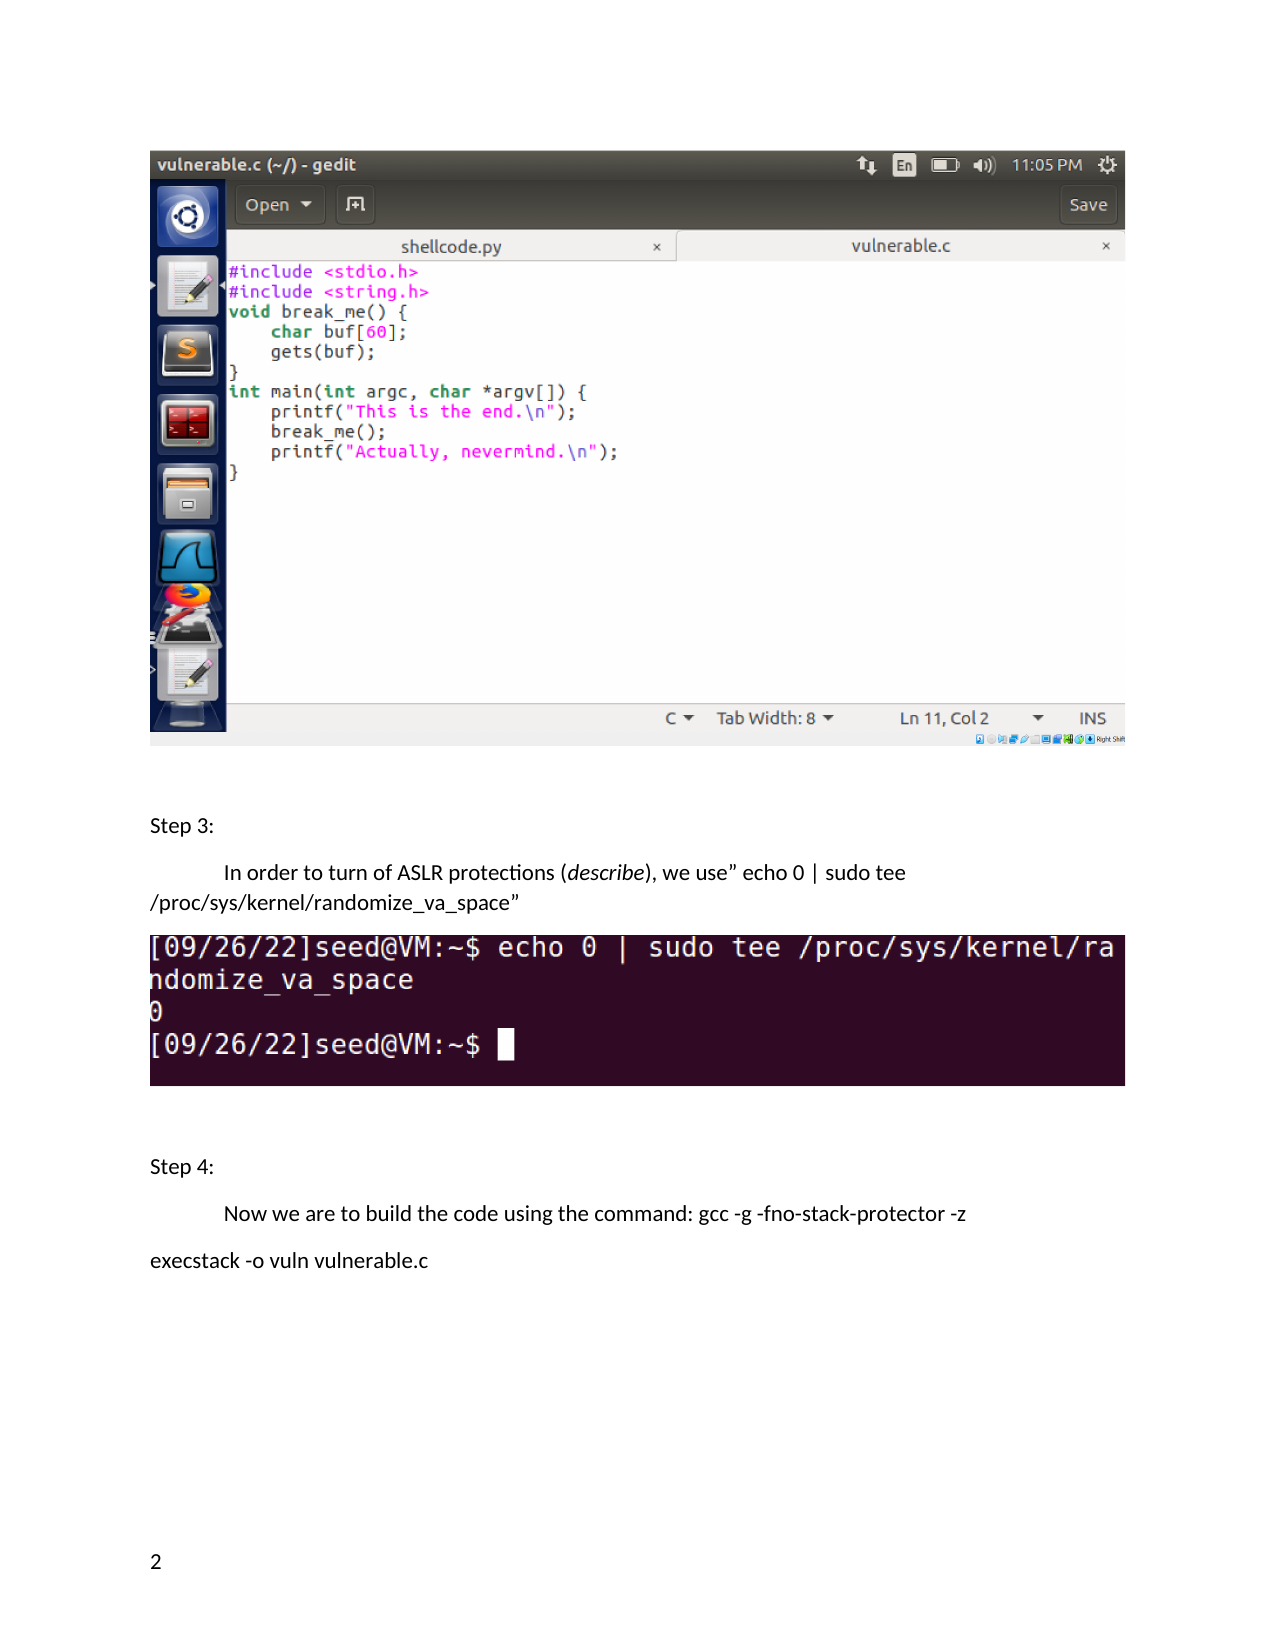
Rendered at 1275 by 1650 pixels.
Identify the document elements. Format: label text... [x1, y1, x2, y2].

text Now we are to build the code using the command: gcc -g -fno-stack-protector -z [150, 1199, 1125, 1227]
text In order to turn of ASLR protections (describe), we use” echo 0 | sudo tee /proc/sys/kernel/randomize_va_space” [150, 858, 1125, 916]
picture [150, 935, 1125, 1087]
picture [150, 150, 1125, 746]
text Step 4: [150, 1152, 1125, 1180]
text Step 3: [150, 811, 1125, 839]
text execstack -o vuln vulnerable.c [150, 1246, 1125, 1274]
